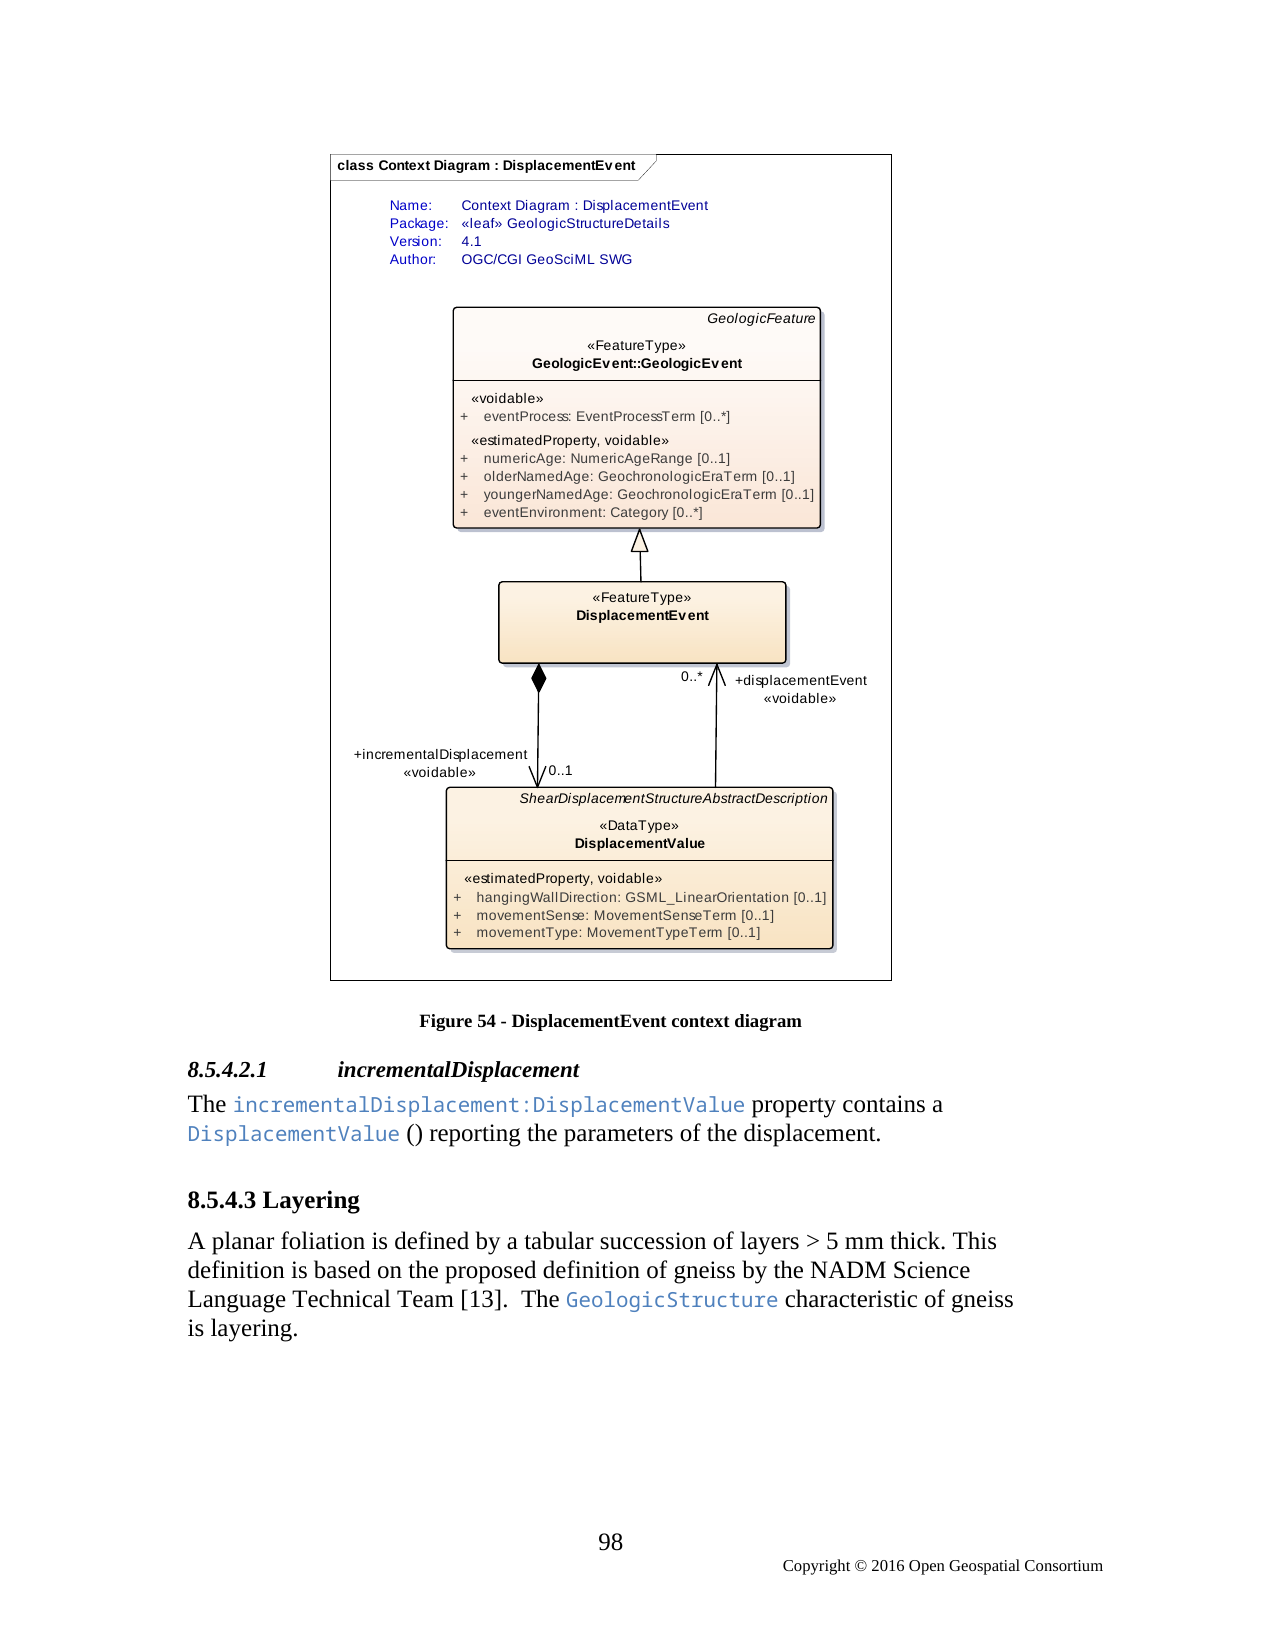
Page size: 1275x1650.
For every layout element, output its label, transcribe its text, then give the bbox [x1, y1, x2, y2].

text Figure 54 - DisplacementEvent context diagram [187, 1009, 1034, 1031]
subtitle Layering [187, 1185, 1034, 1214]
text A planar foliation is defined by a tabular succession of layers > 5 mm thick. This definition is based on the proposed definition of gneiss by the NADM Science Language Technical Team [13]. The GeologicStructure characteristic of gneiss is layering. [187, 1226, 1034, 1342]
text The incrementalDisplacement:DisplacementValue property contains a DisplacementValue (8.5.4.4) reporting the parameters of the displacement. [187, 1089, 1034, 1148]
subtitle incrementalDisplacement [187, 1056, 1034, 1082]
